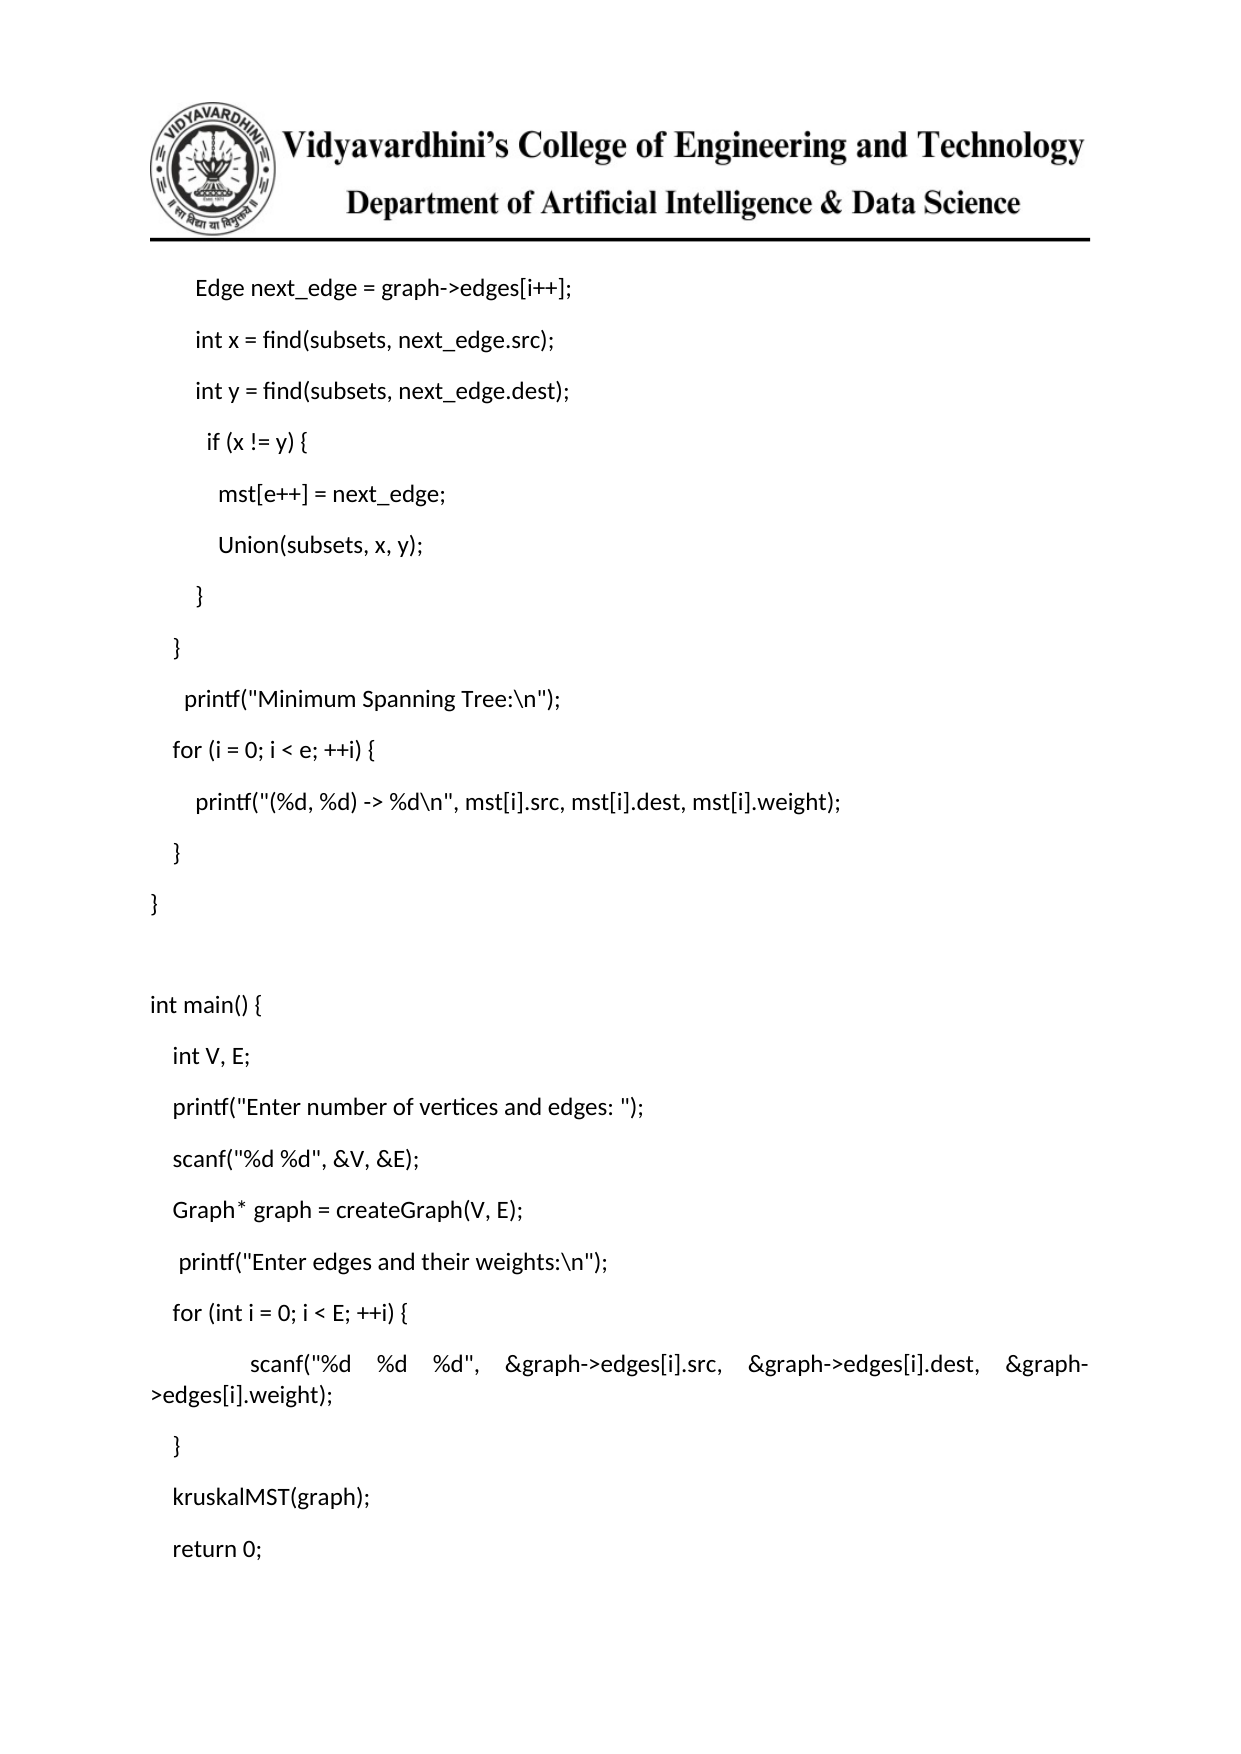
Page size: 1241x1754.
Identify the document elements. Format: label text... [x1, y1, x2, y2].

text mst[e++] = next_edge; [150, 478, 1090, 508]
picture [150, 102, 1091, 245]
text printf("Enter edges and their weights:\n"); [150, 1246, 1090, 1276]
text } [150, 889, 1090, 919]
text } [150, 1430, 1090, 1461]
text Graph* graph = createGraph(V, E); [150, 1194, 1090, 1225]
text kruskalMST(graph); [150, 1482, 1090, 1512]
text int V, E; [150, 1040, 1090, 1071]
text Union(subsets, x, y); [150, 529, 1090, 560]
text for (int i = 0; i < E; ++i) { [150, 1297, 1090, 1327]
text Edge next_edge = graph->edges[i++]; [150, 272, 1090, 303]
text return 0; [150, 1533, 1090, 1563]
text printf("(%d, %d) -> %d\n", mst[i].src, mst[i].dest, mst[i].weight); [150, 786, 1090, 816]
text printf("Enter number of vertices and edges: "); [150, 1092, 1090, 1122]
text } [150, 632, 1090, 662]
text } [150, 581, 1090, 611]
text scanf("%d %d", &V, &E); [150, 1143, 1090, 1173]
text printf("Minimum Spanning Tree:\n"); [150, 683, 1090, 714]
text scanf("%d %d %d", &graph->edges[i].src, &graph->edges[i].dest, &graph->edges[i].weight); [150, 1348, 1090, 1409]
text if (x != y) { [150, 426, 1090, 457]
text int y = find(subsets, next_edge.dest); [150, 375, 1090, 406]
text } [150, 837, 1090, 868]
text int main() { [150, 989, 1090, 1019]
text for (i = 0; i < e; ++i) { [150, 734, 1090, 765]
text int x = find(subsets, next_edge.src); [150, 324, 1090, 354]
